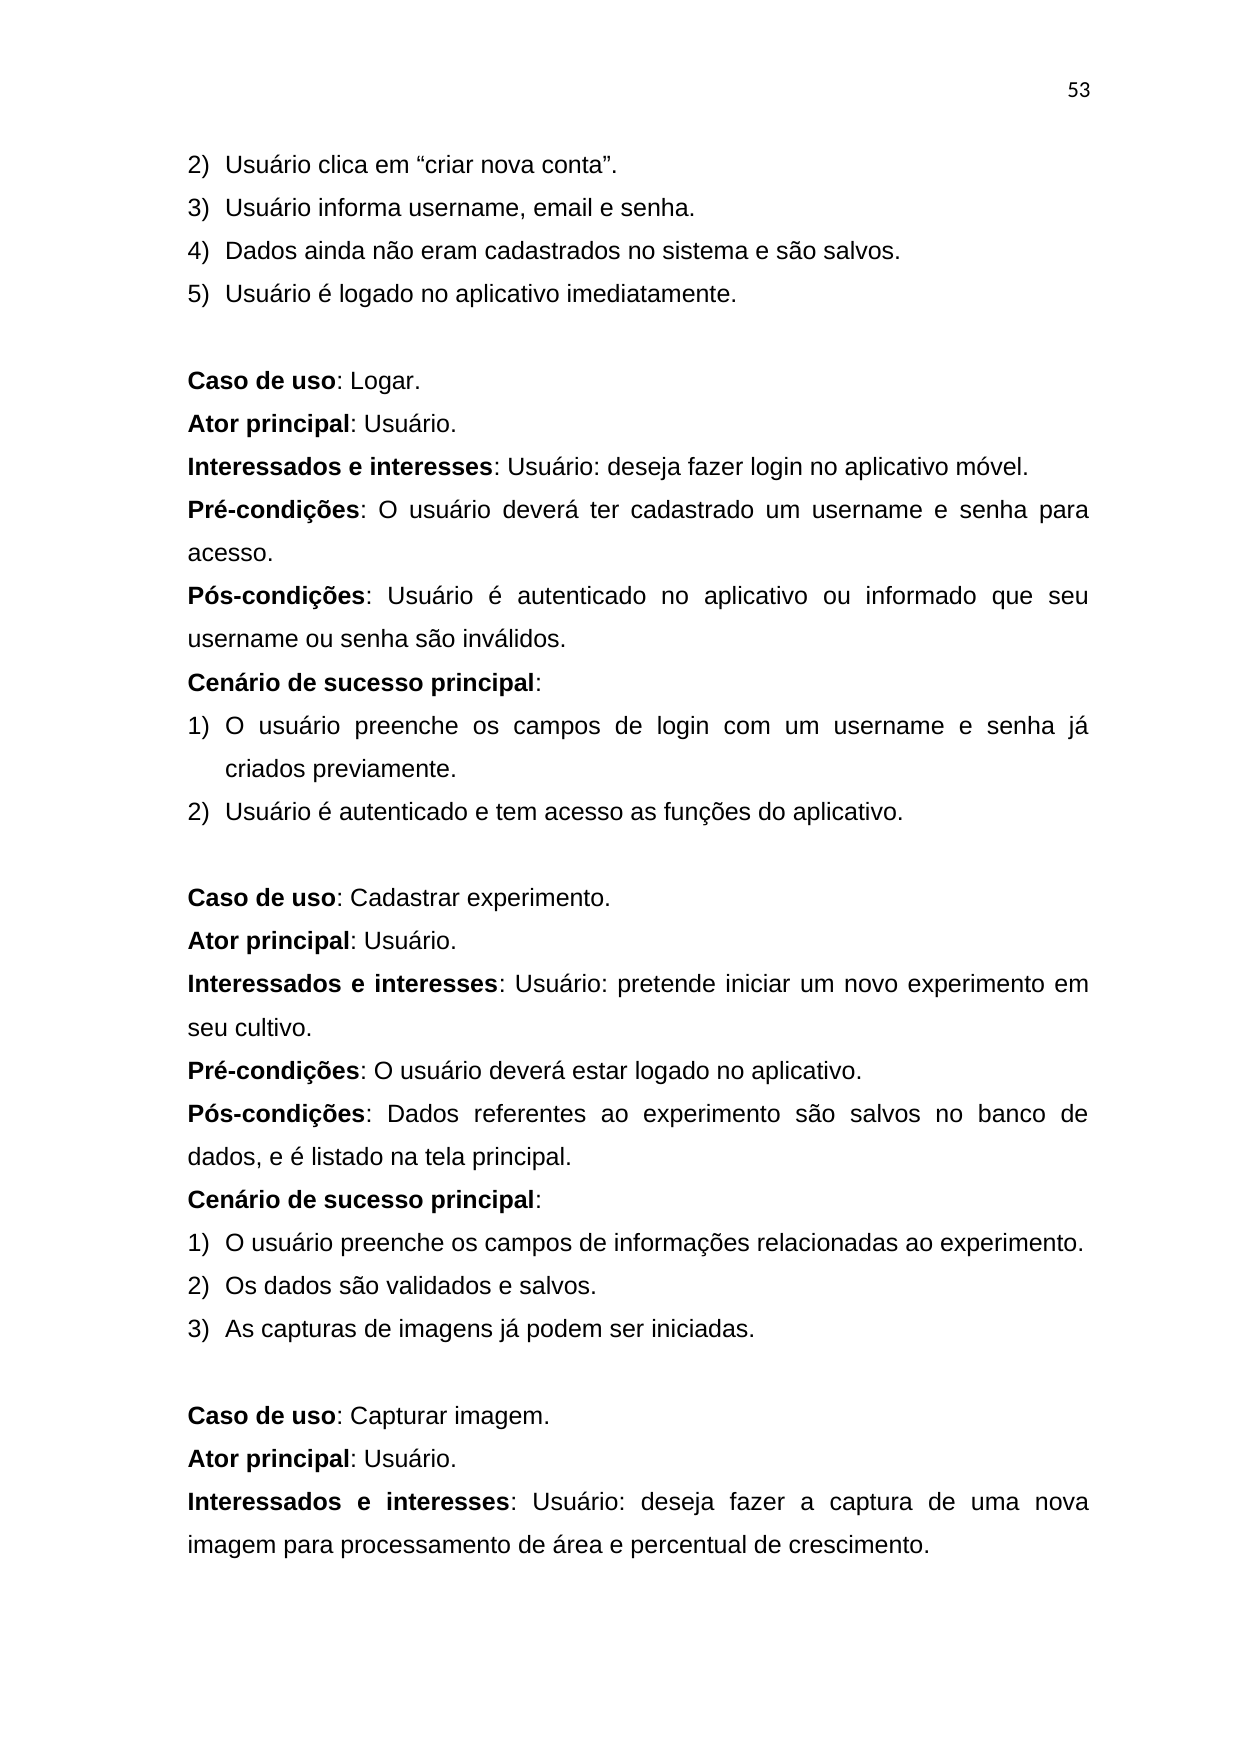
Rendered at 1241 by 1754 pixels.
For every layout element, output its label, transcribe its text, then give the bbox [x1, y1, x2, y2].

list Usuário é logado no aplicativo imediatamente. [187, 279, 1090, 308]
text Pós-condições: Dados referentes ao experimento são salvos no banco de dados, e é listado na tela principal. [150, 1099, 1090, 1171]
list Usuário informa username, email e senha. [187, 193, 1090, 222]
text Cenário de sucesso principal: [150, 1185, 1090, 1214]
text Ator principal: Usuário. [150, 409, 1090, 437]
list Usuário clica em “criar nova conta”. [187, 150, 1090, 179]
text Caso de uso: Capturar imagem. [187, 1401, 1090, 1429]
text Pré-condições: O usuário deverá estar logado no aplicativo. [150, 1056, 1090, 1084]
text Pós-condições: Usuário é autenticado no aplicativo ou informado que seu username ou senha são inválidos. [150, 581, 1090, 653]
list O usuário preenche os campos de login com um username e senha já criados previamente. [187, 711, 1090, 782]
text Interessados e interesses: Usuário: deseja fazer a captura de uma nova imagem para processamento de área e percentual de crescimento. [150, 1487, 1090, 1559]
list As capturas de imagens já podem ser iniciadas. [187, 1314, 1090, 1343]
text Caso de uso: Logar. [150, 366, 1090, 394]
text Interessados e interesses: Usuário: deseja fazer login no aplicativo móvel. [150, 452, 1090, 481]
text Ator principal: Usuário. [150, 926, 1090, 955]
text Pré-condições: O usuário deverá ter cadastrado um username e senha para acesso. [150, 495, 1090, 567]
list O usuário preenche os campos de informações relacionadas ao experimento. [187, 1228, 1090, 1257]
text Ator principal: Usuário. [150, 1444, 1090, 1472]
list Usuário é autenticado e tem acesso as funções do aplicativo. [187, 797, 1090, 826]
list Dados ainda não eram cadastrados no sistema e são salvos. [187, 236, 1090, 265]
list Os dados são validados e salvos. [187, 1271, 1090, 1300]
text Interessados e interesses: Usuário: pretende iniciar um novo experimento em seu cultivo. [150, 969, 1090, 1041]
text Caso de uso: Cadastrar experimento. [187, 883, 1090, 912]
text Cenário de sucesso principal: [150, 667, 1090, 696]
